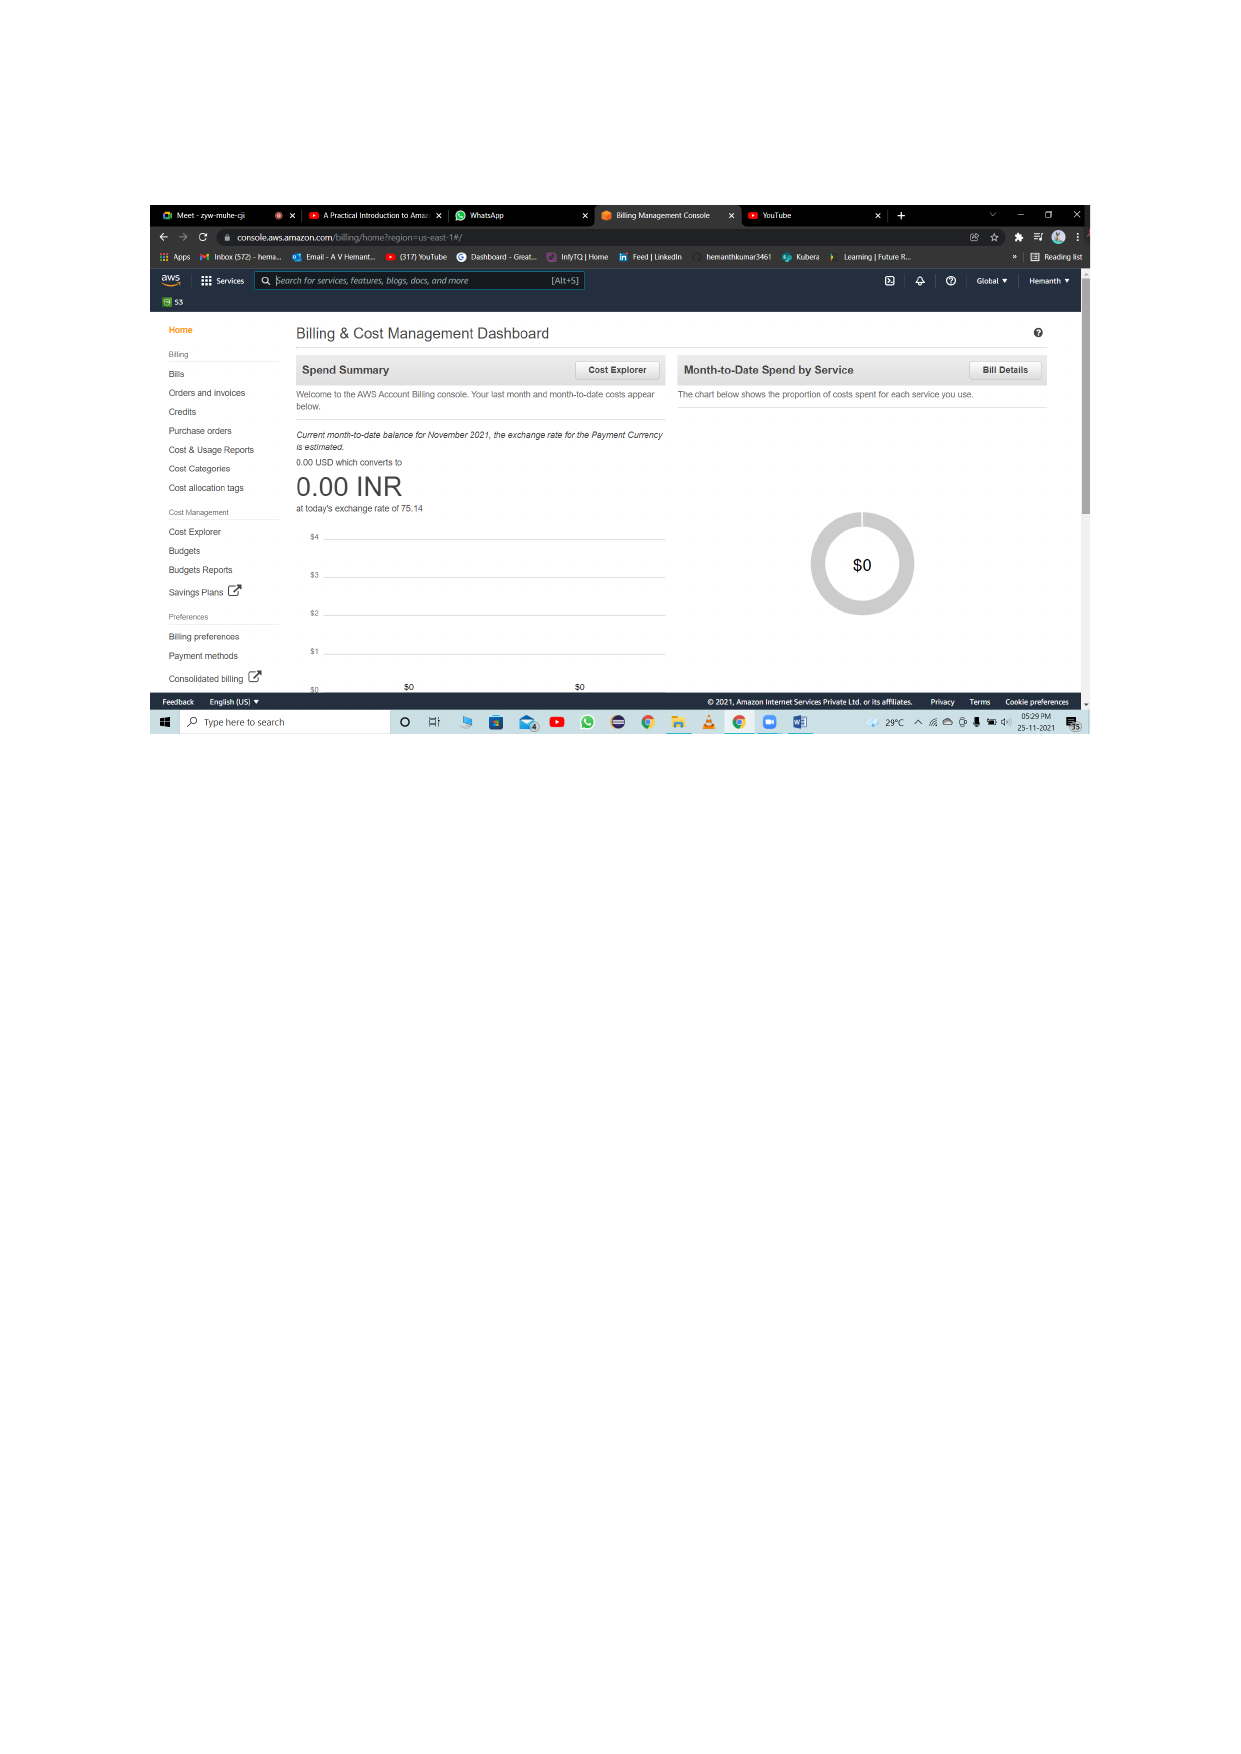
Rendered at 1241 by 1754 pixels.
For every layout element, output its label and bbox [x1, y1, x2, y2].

picture [150, 205, 1091, 734]
